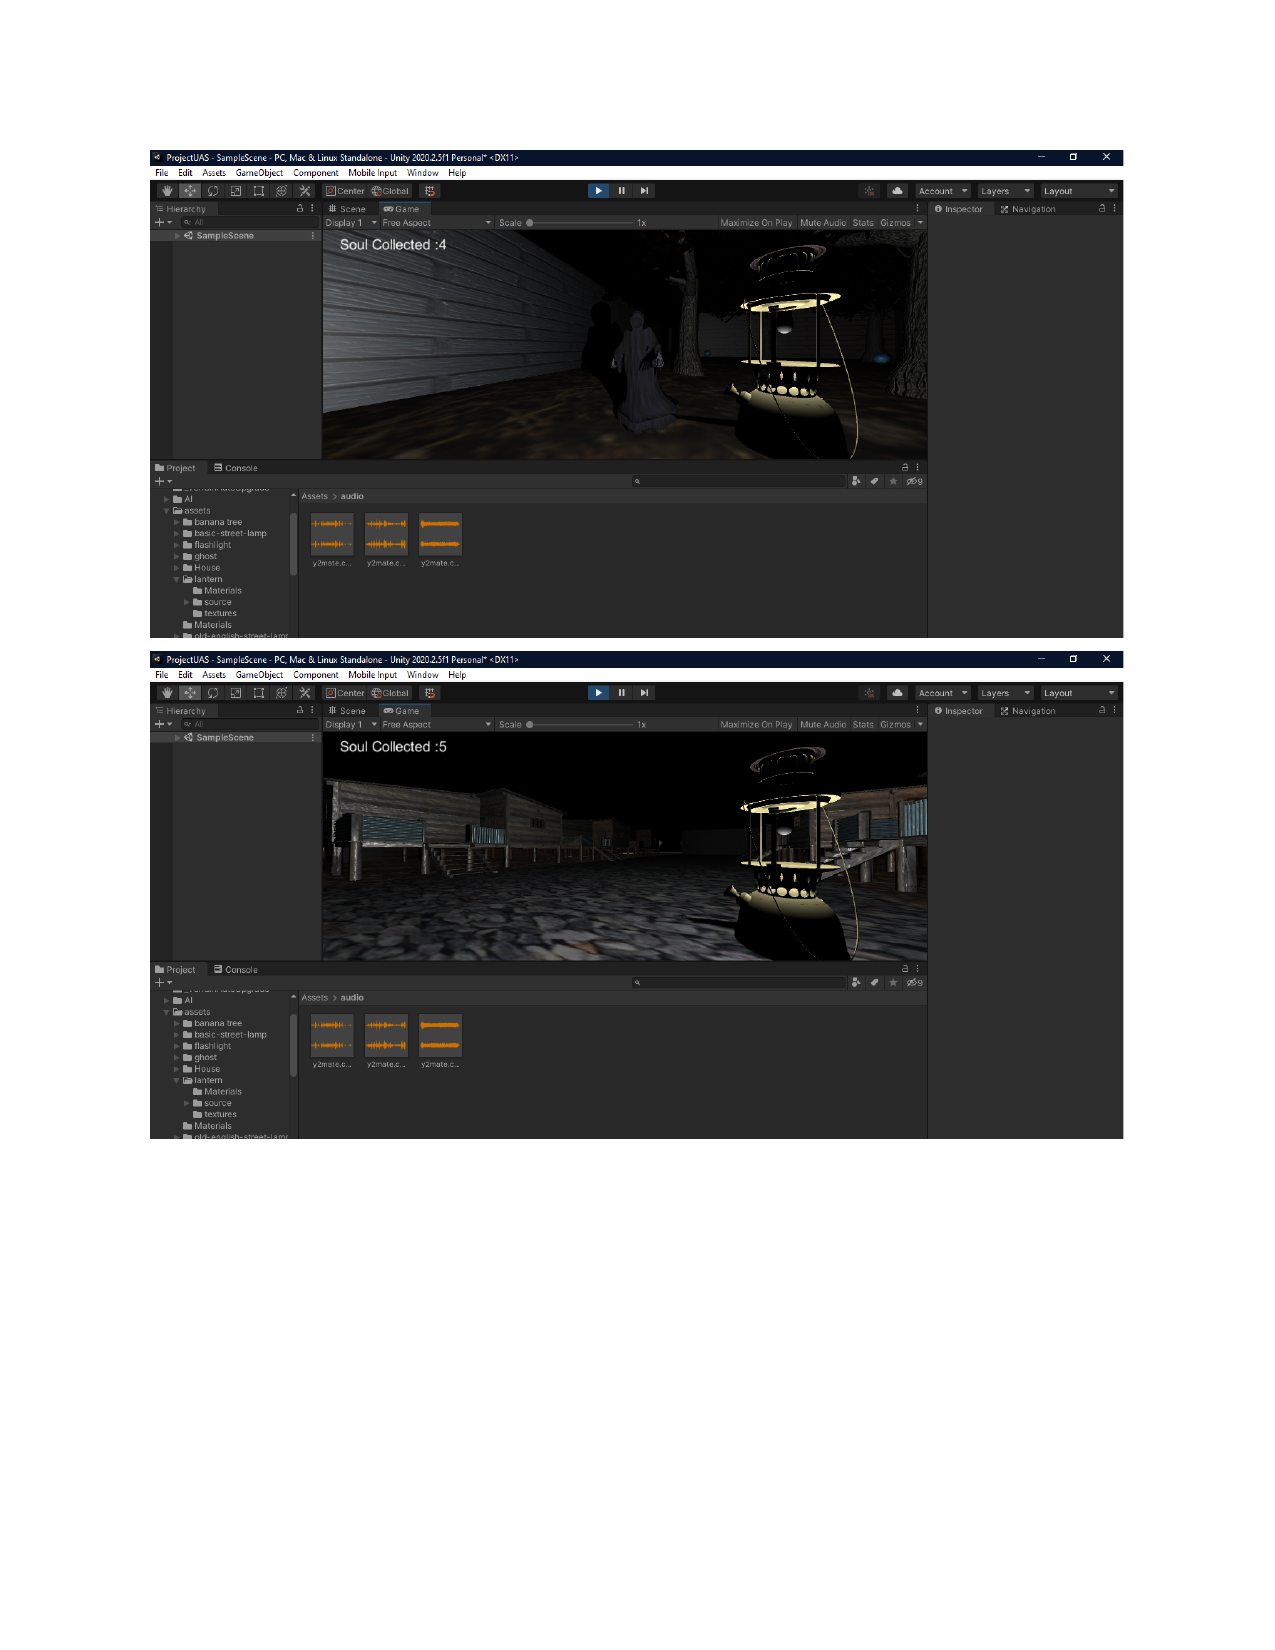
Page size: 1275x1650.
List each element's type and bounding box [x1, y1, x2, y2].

picture [150, 150, 1124, 638]
picture [150, 651, 1124, 1139]
